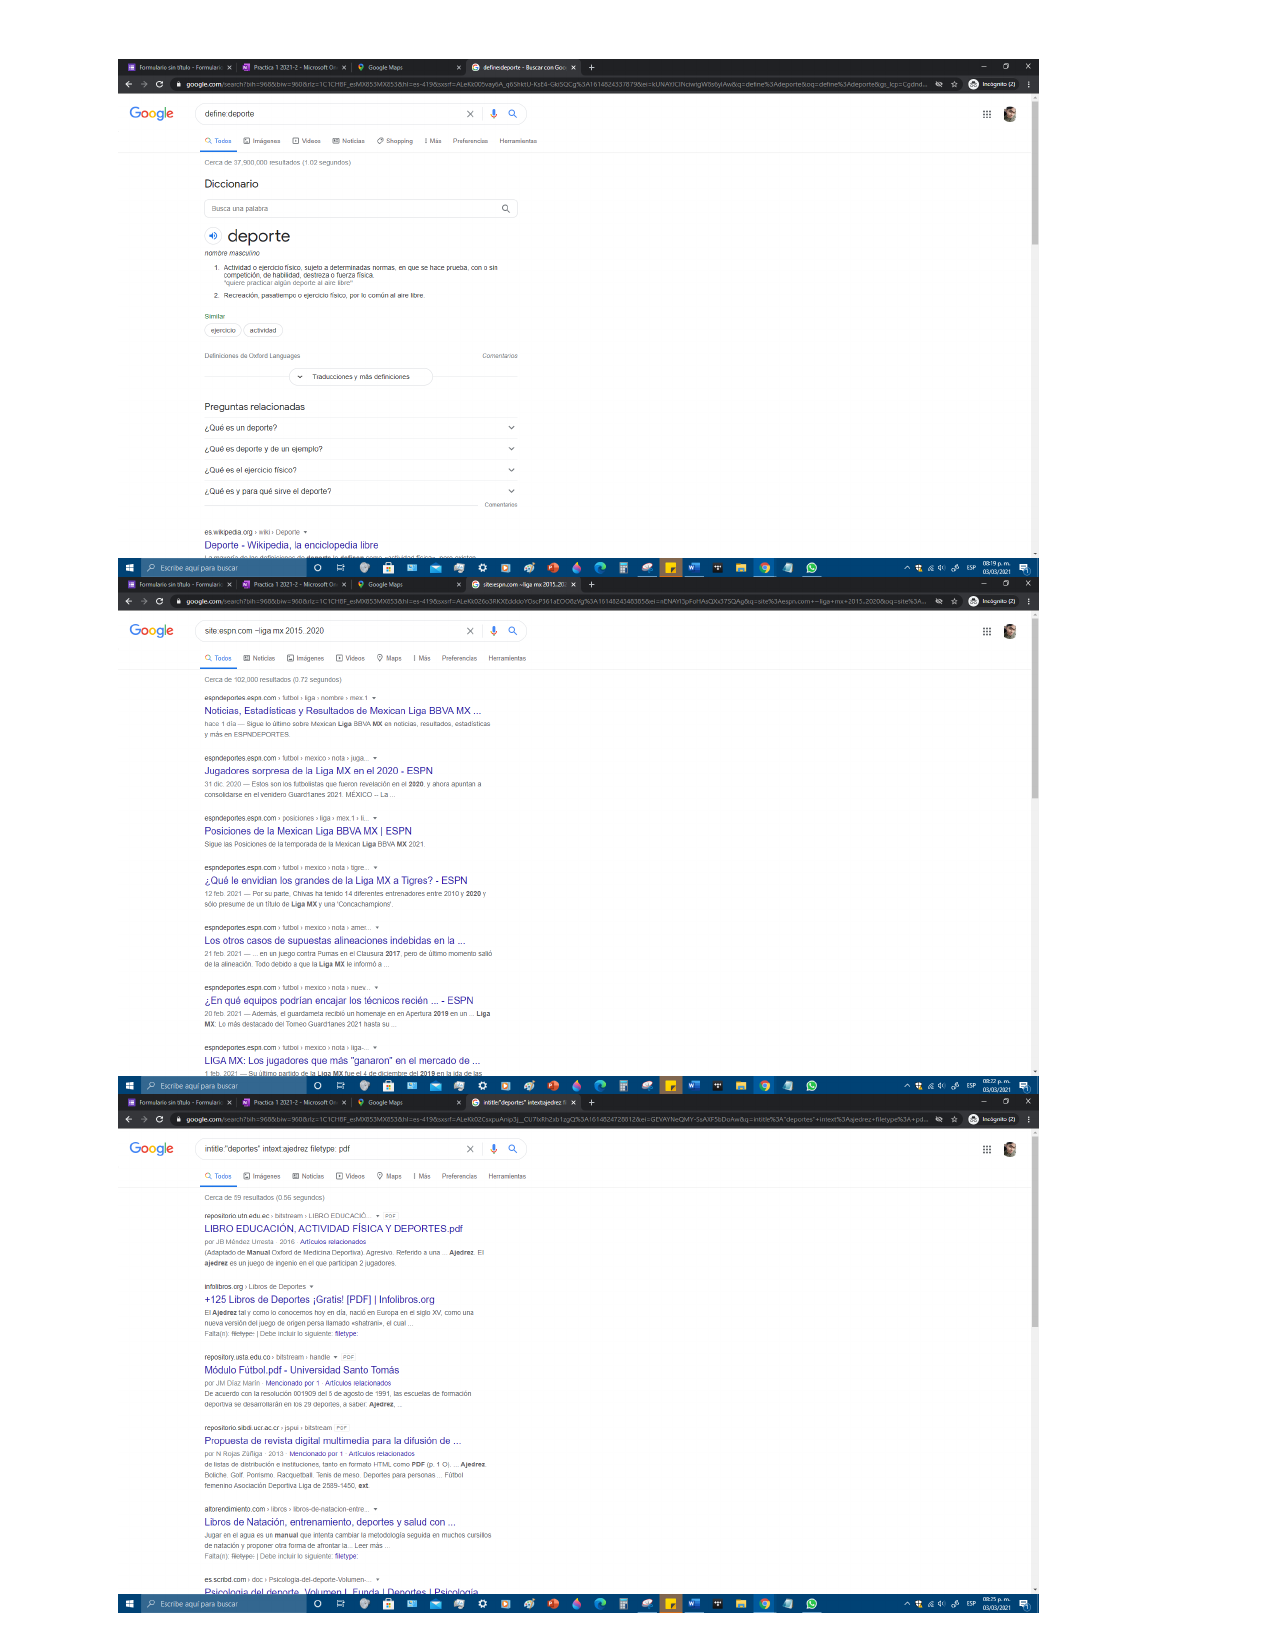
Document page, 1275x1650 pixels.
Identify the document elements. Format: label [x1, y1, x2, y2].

picture [118, 59, 1039, 1613]
